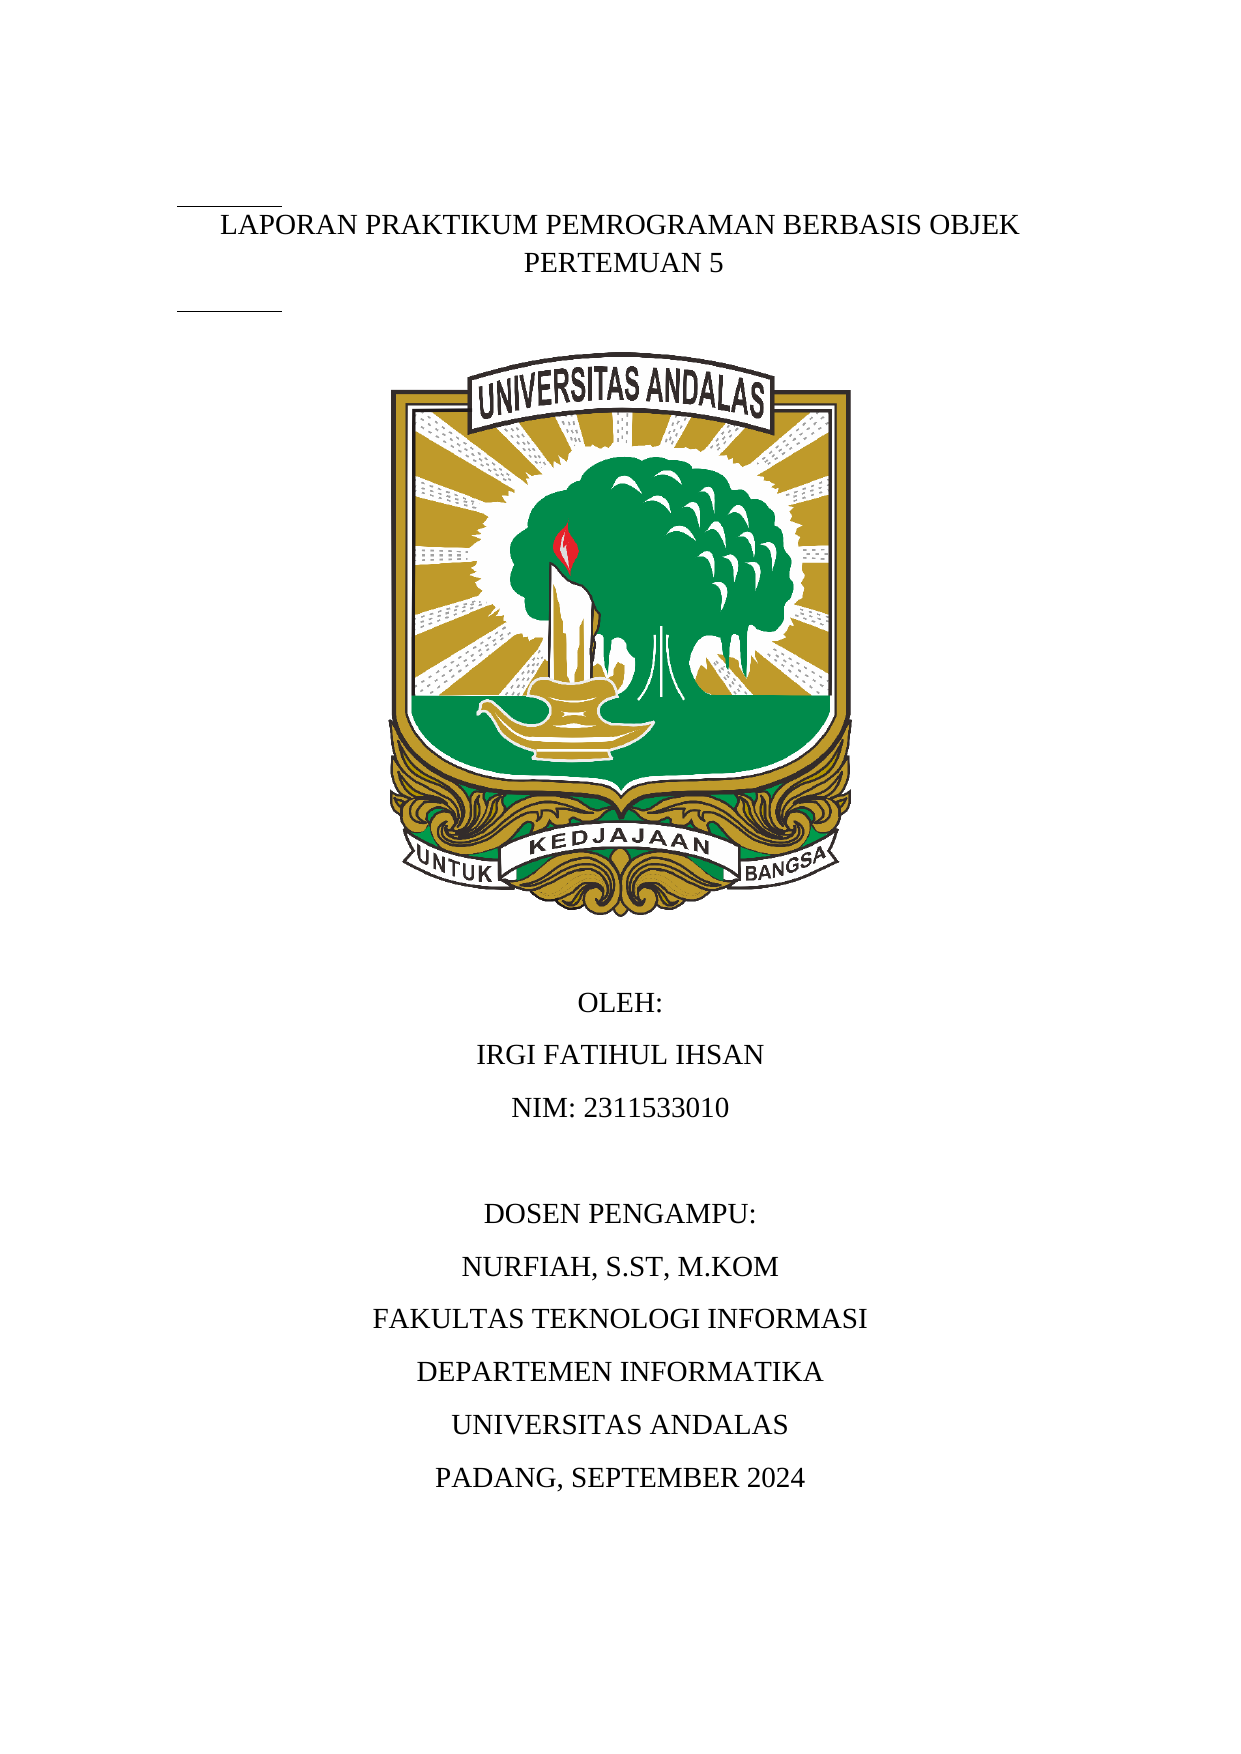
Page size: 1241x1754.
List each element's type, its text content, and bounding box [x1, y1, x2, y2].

text LAPORAN PRAKTIKUM PEMROGRAMAN BERBASIS OBJEK [177, 207, 1063, 240]
text PERTEMUAN 5 [177, 245, 1063, 279]
text NURFIAH, S.ST, M.KOM [177, 1249, 1063, 1282]
text UNIVERSITAS ANDALAS [177, 1407, 1063, 1441]
text DEPARTEMEN INFORMATIKA [177, 1354, 1063, 1388]
text NIM: 2311533010 [177, 1090, 1063, 1124]
text OLEH: [177, 985, 1063, 1018]
text IRGI FATIHUL IHSAN [177, 1037, 1063, 1071]
text DOSEN PENGAMPU: [177, 1196, 1063, 1229]
picture [388, 352, 852, 917]
text PADANG, SEPTEMBER 2024 [177, 1460, 1063, 1493]
text FAKULTAS TEKNOLOGI INFORMASI [177, 1302, 1063, 1335]
